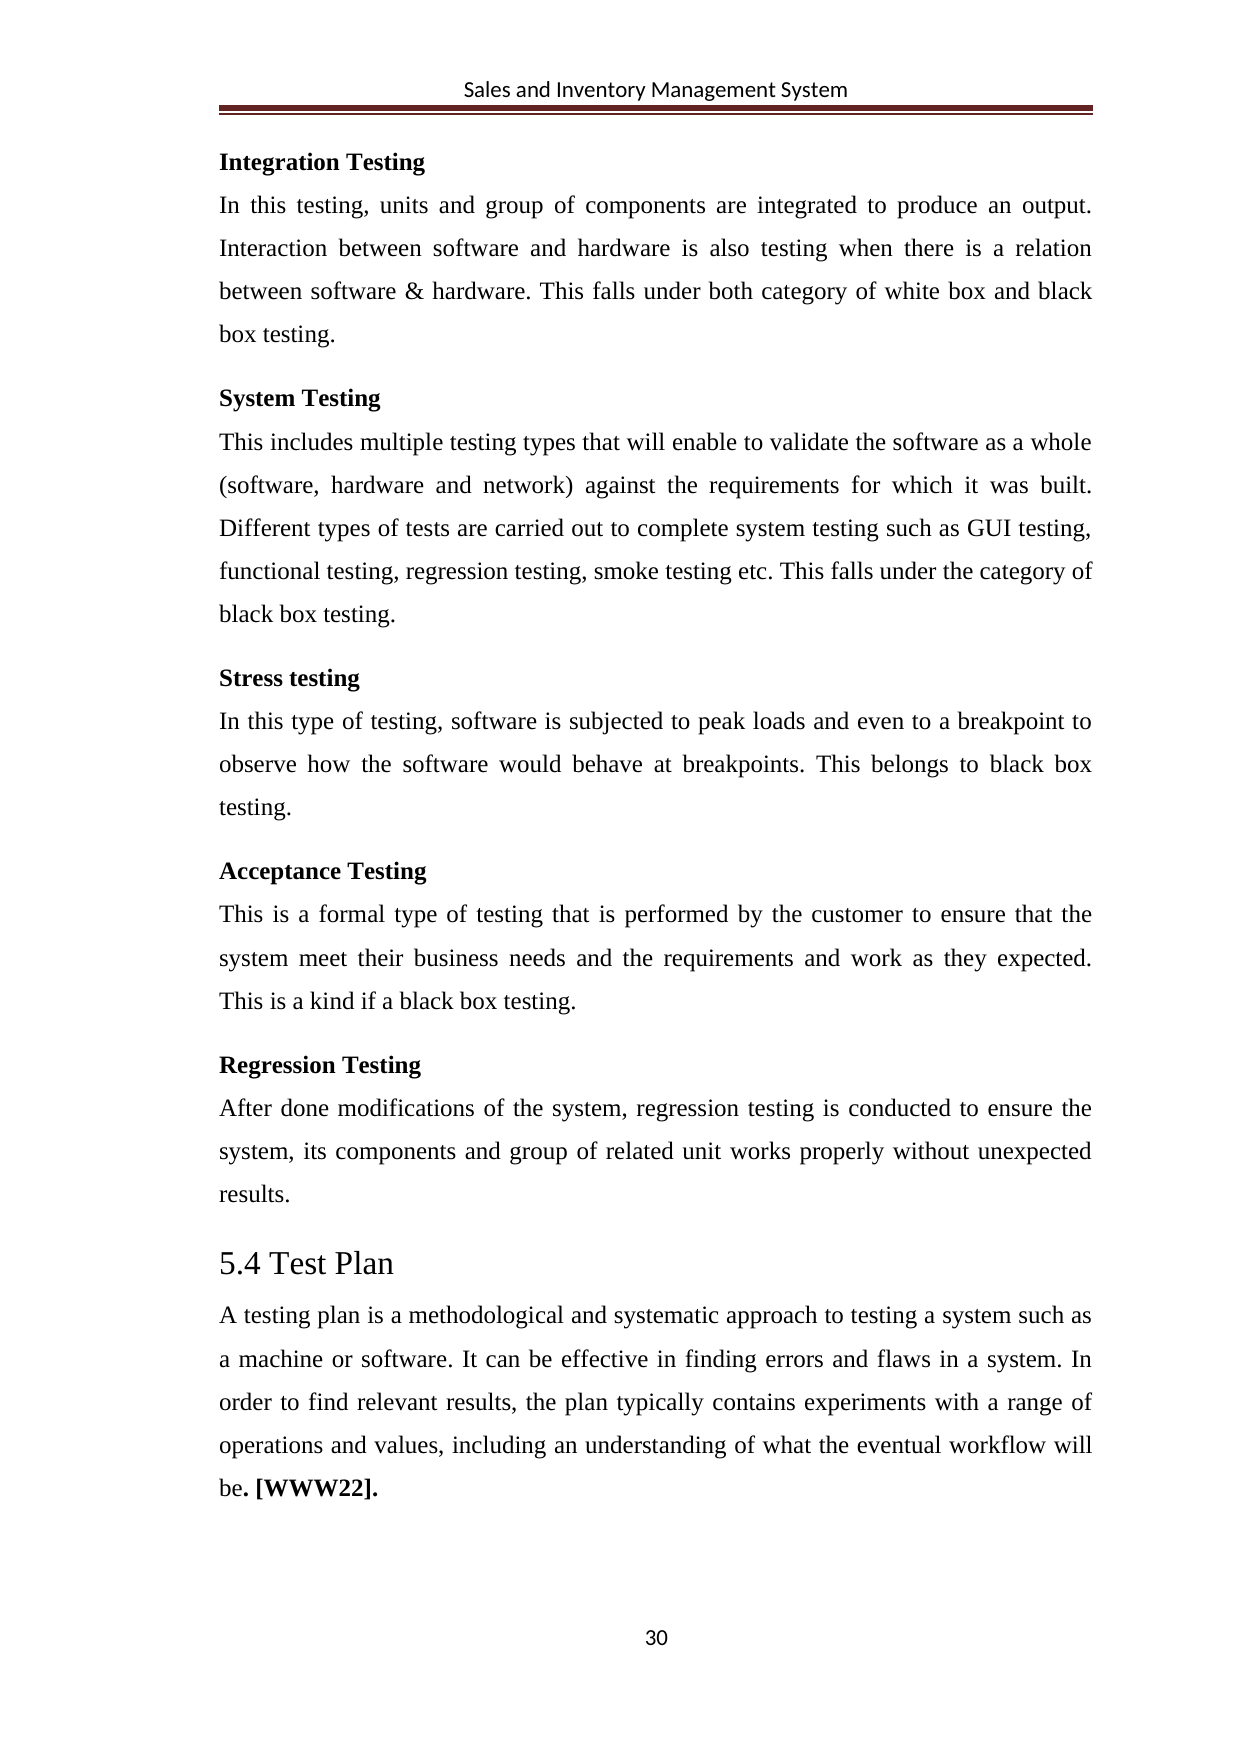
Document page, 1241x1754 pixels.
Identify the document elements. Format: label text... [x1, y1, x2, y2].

text In this testing, units and group of components are integrated to produce an output. Interaction between software and hardware is also testing when there is a relation between software & hardware. This falls under both category of white box and black box testing. [219, 190, 1093, 348]
text 5.4 Test Plan [219, 1243, 1093, 1281]
text After done modifications of the system, regression testing is conducted to ensure the system, its components and group of related unit works properly without unexpected results. [219, 1093, 1093, 1208]
text In this type of testing, software is subjected to peak loads and even to a breakpoint to observe how the software would behave at breakpoints. This belongs to black box testing. [219, 706, 1093, 821]
text This includes multiple testing types that will enable to validate the software as a whole (software, hardware and network) against the requirements for which it was built. Different types of tests are carried out to complete system testing such as GUI testing, functional testing, regression testing, smoke testing etc. This falls under the category of black box testing. [219, 427, 1093, 628]
text Acceptance Testing [219, 856, 1093, 885]
text This is a formal type of testing that is performed by the customer to ensure that the system meet their business needs and the requirements and work as they expected. This is a kind if a black box testing. [219, 899, 1093, 1014]
text A testing plan is a methodological and systematic approach to testing a system such as a machine or software. It can be effective in finding errors and flaws in a system. In order to find relevant results, the plan typically contains experiments with a range of operations and values, including an understanding of what the eventual workflow will be. [WWW22]. [219, 1301, 1093, 1502]
text Stress testing [219, 663, 1093, 692]
text Regression Testing [219, 1050, 1093, 1078]
text System Testing [219, 383, 1093, 412]
text Integration Testing [219, 147, 1093, 176]
